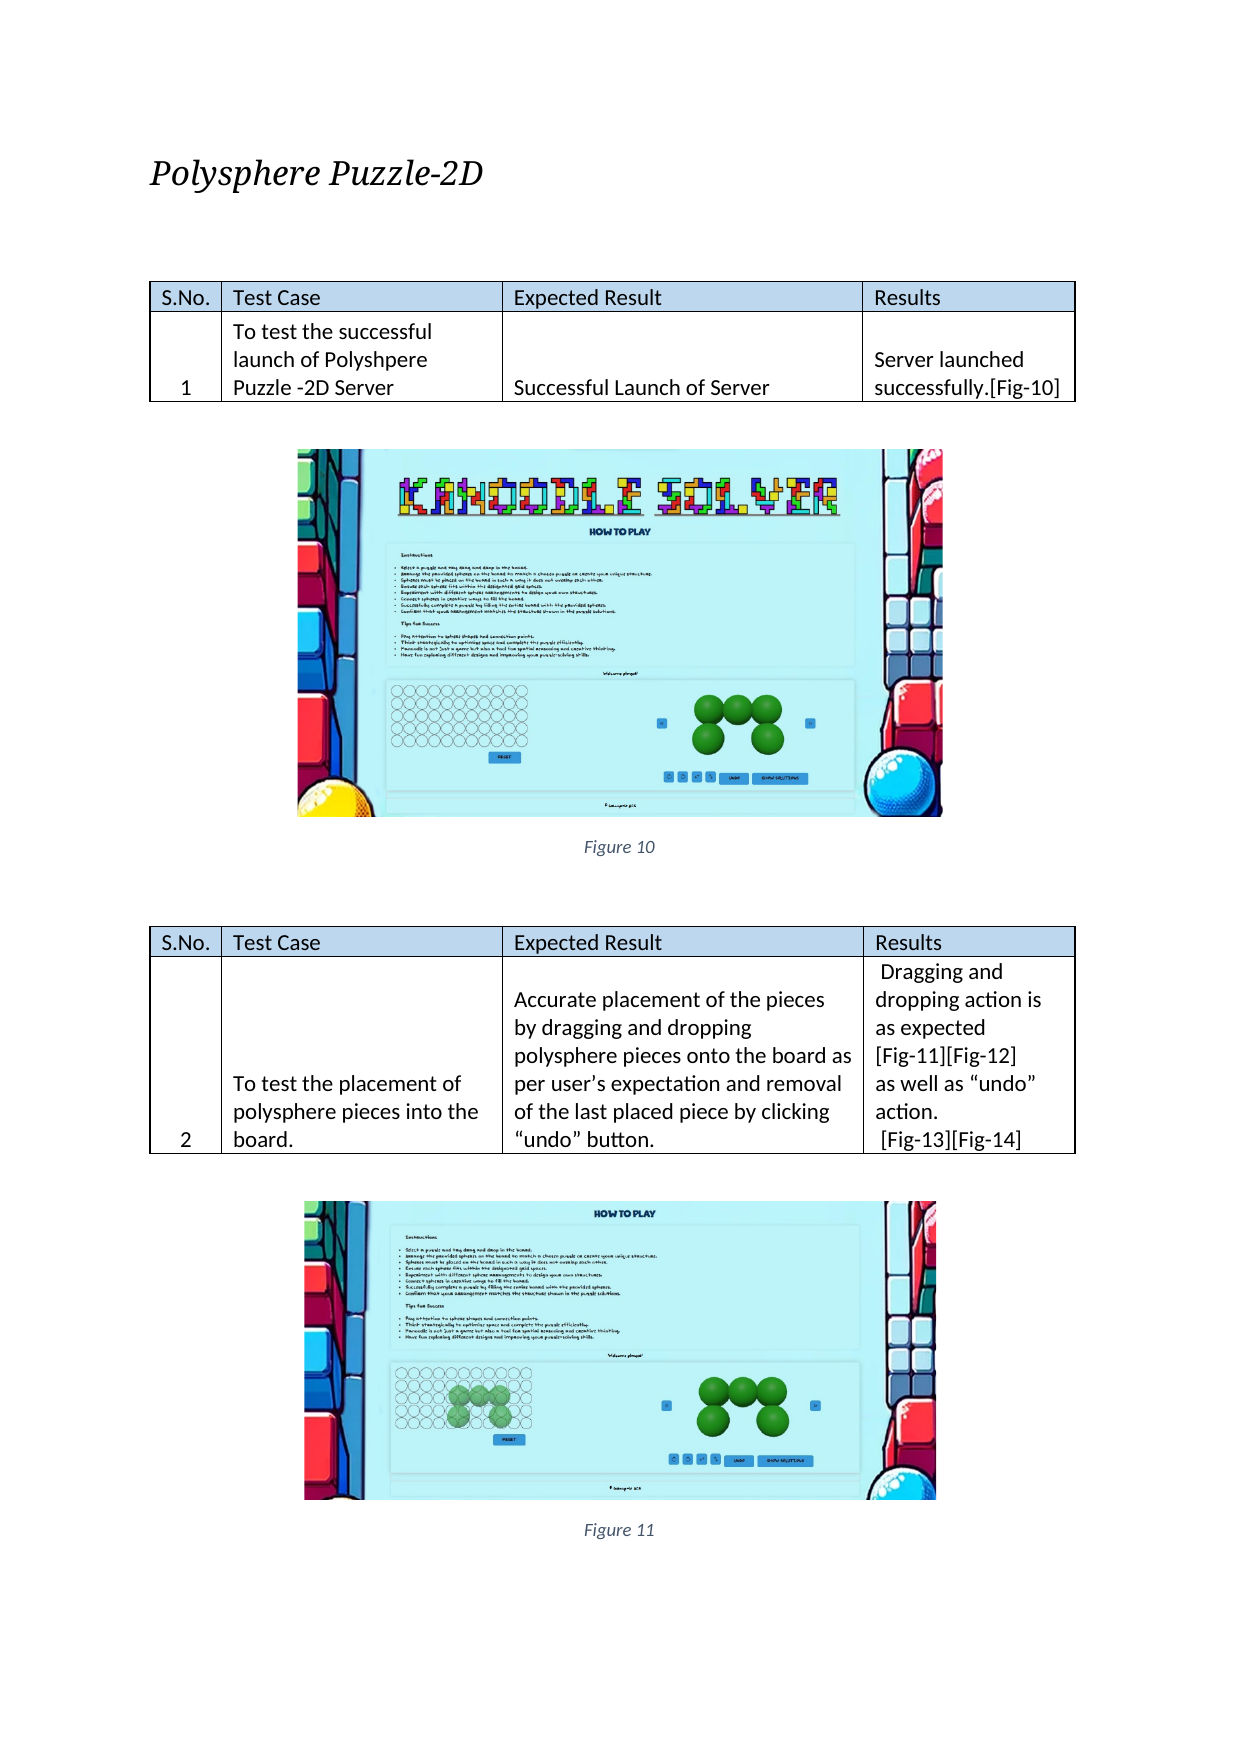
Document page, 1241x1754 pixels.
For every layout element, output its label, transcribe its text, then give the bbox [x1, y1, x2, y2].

table_cell Server launched successfully.[Fig-10] [863, 312, 1074, 401]
table_cell 2 [151, 957, 221, 1153]
table_cell Accurate placement of the pieces by dragging and dropping polysphere pieces onto the board as per user’s expectation and removal of the last placed piece by clicking “undo” button. [503, 957, 863, 1153]
text Figure 10 [150, 835, 1090, 858]
table_header Test Case [222, 282, 502, 311]
text Figure 11 [150, 1518, 1090, 1541]
table_header S.No. [151, 282, 221, 311]
table_header Test Case [222, 927, 502, 956]
table_cell To test the placement of polysphere pieces into the board. [222, 957, 502, 1153]
table_cell 1 [151, 312, 221, 401]
picture [304, 1201, 937, 1500]
picture [297, 449, 943, 817]
table_cell Successful Launch of Server [503, 312, 862, 401]
table_cell Dragging and dropping action is as expected [Fig-11][Fig-12] as well as “undo” action. [Fig-13][Fig-14] [864, 957, 1074, 1153]
table_header Expected Result [503, 927, 863, 956]
table_header Expected Result [503, 282, 862, 311]
table_header Results [863, 282, 1074, 311]
table_cell To test the successful launch of Polyshpere Puzzle -2D Server [222, 312, 502, 401]
table_header Results [864, 927, 1074, 956]
subtitle Polysphere Puzzle-2D [150, 150, 1090, 195]
table_header S.No. [151, 927, 221, 956]
